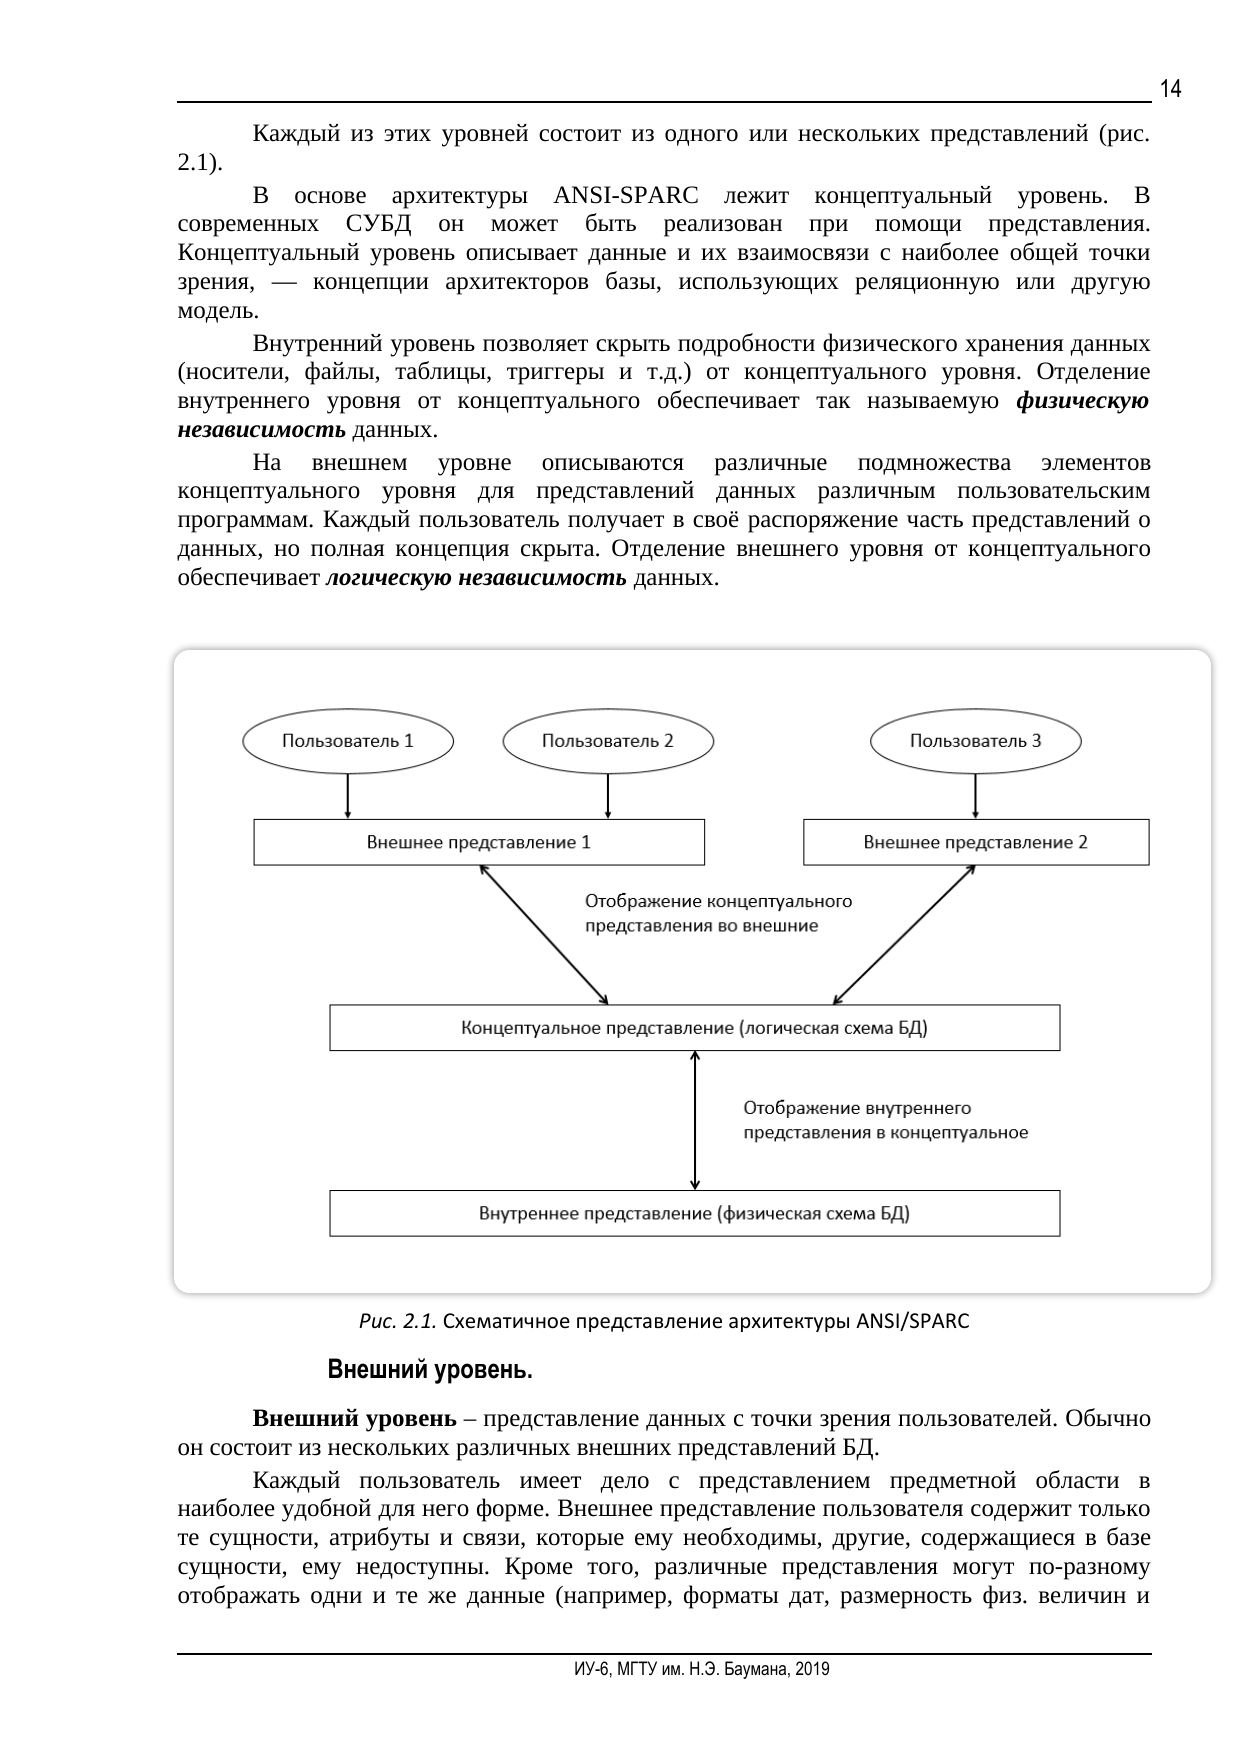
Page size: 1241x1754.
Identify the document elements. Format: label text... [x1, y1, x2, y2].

text На внешнем уровне описываются различные подмножества элементов концептуального уровня для представлений данных различным пользовательским программам. Каждый пользователь получает в своё распоряжение часть представлений о данных, но полная концепция скрыта. Отделение внешнего уровня от концептуального обеспечивает логическую независимость данных. [177, 447, 1152, 591]
picture [205, 681, 1180, 1262]
text В основе архитектуры ANSI-SPARC лежит концептуальный уровень. В современных СУБД он может быть реализован при помощи представления. Концептуальный уровень описывает данные и их взаимосвязи с наиболее общей точки зрения, — концепции архитекторов базы, использующих реляционную или другую модель. [177, 180, 1152, 323]
text Внешний уровень – представление данных с точки зрения пользователей. Обычно он состоит из нескольких различных внешних представлений БД. [177, 1403, 1152, 1461]
text Каждый из этих уровней состоит из одного или нескольких представлений (рис. 2.1). [177, 118, 1152, 176]
text Рис. 2.1. Схематичное представление архитектуры ANSI/SPARC [177, 1306, 1152, 1334]
text Внутренний уровень позволяет скрыть подробности физического хранения данных (носители, файлы, таблицы, триггеры и т.д.) от концептуального уровня. Отделение внутреннего уровня от концептуального обеспечивает так называемую физическую независимость данных. [177, 328, 1152, 443]
subtitle Внешний уровень. [252, 1353, 1152, 1384]
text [177, 1465, 1152, 1608]
